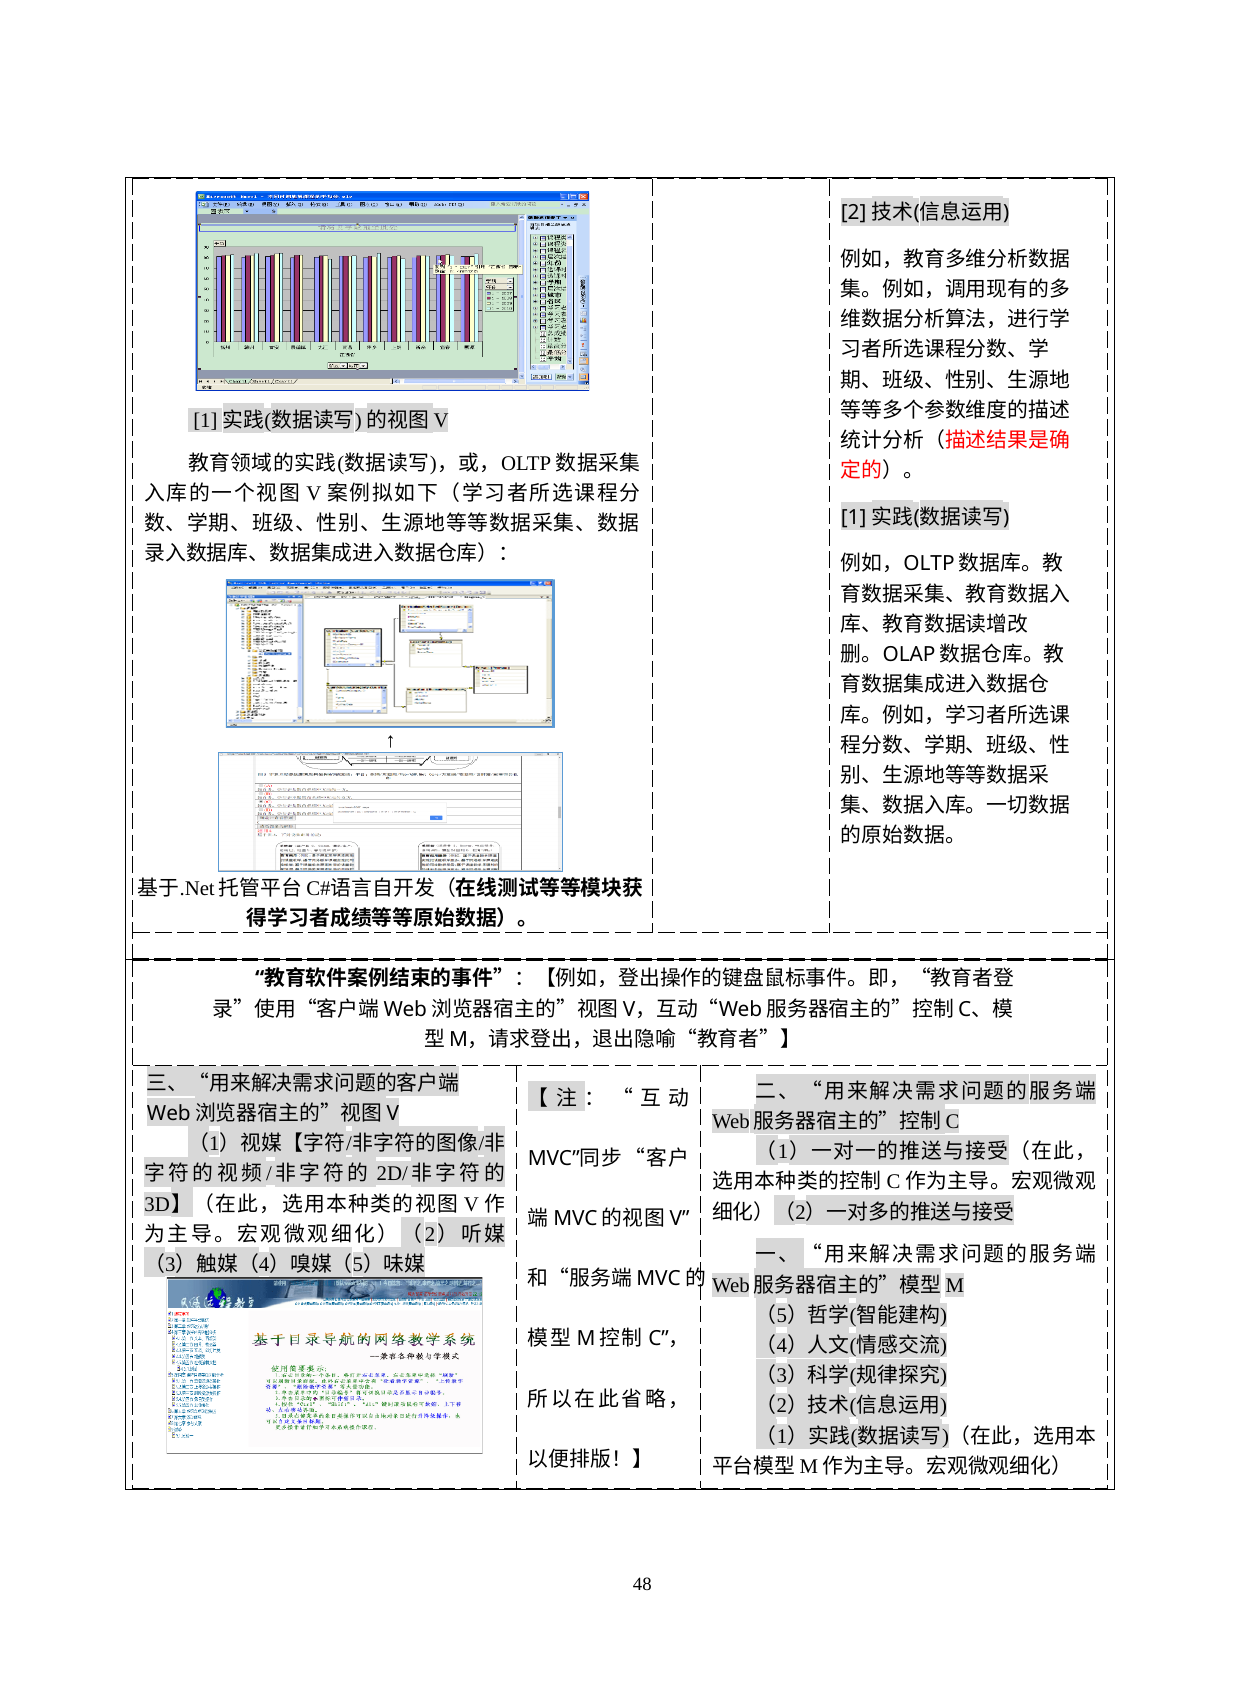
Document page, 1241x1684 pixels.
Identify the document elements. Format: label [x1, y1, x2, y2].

table_cell [126, 960, 1114, 1488]
picture [225, 579, 555, 728]
table_cell [126, 178, 1114, 959]
picture [166, 1277, 483, 1454]
picture [195, 191, 590, 391]
picture [219, 753, 562, 871]
